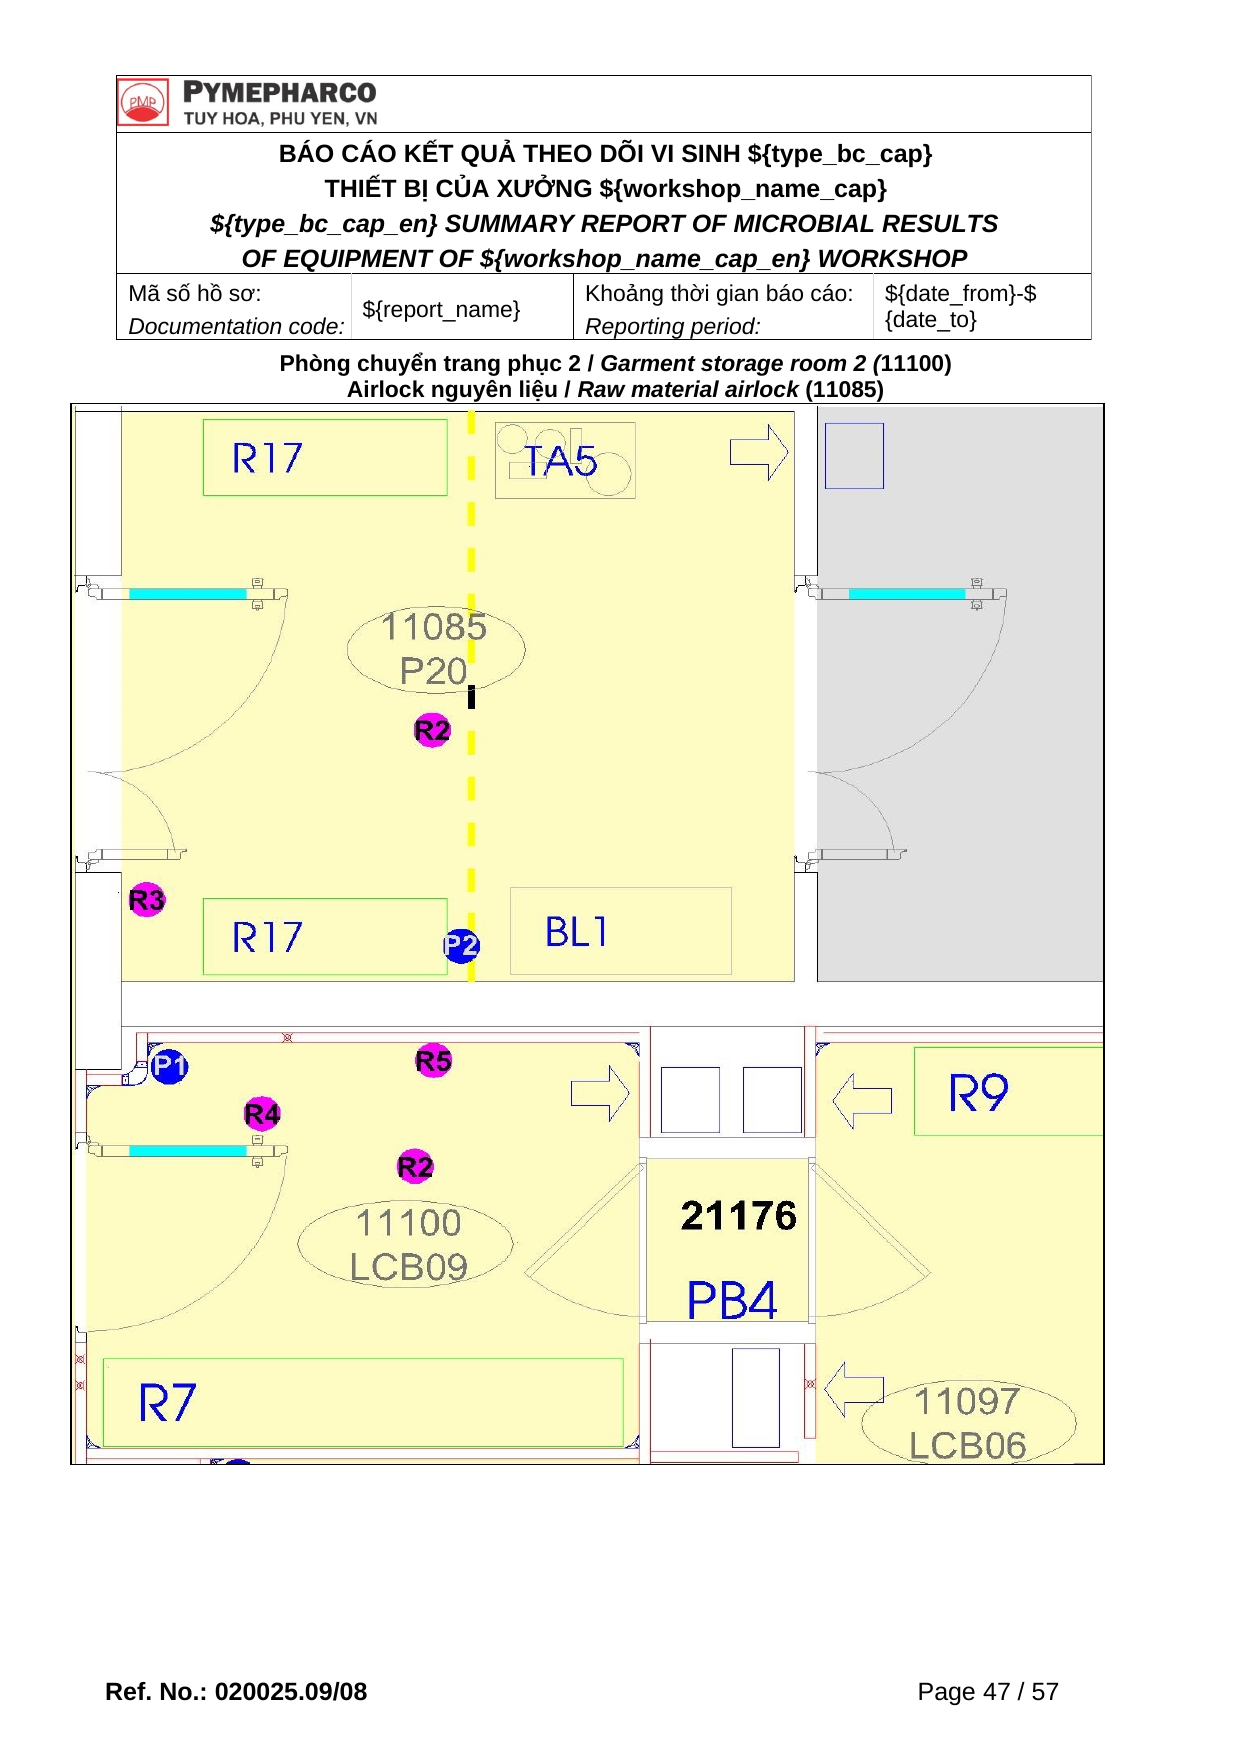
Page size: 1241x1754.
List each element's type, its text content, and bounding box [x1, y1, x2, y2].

text Airlock nguyên liệu / Raw material airlock (11085) [96, 376, 1135, 402]
picture [72, 404, 1103, 1464]
picture [117, 78, 377, 127]
text Phòng chuyển trang phục 2 / Garment storage room 2 (11100) [96, 350, 1135, 376]
